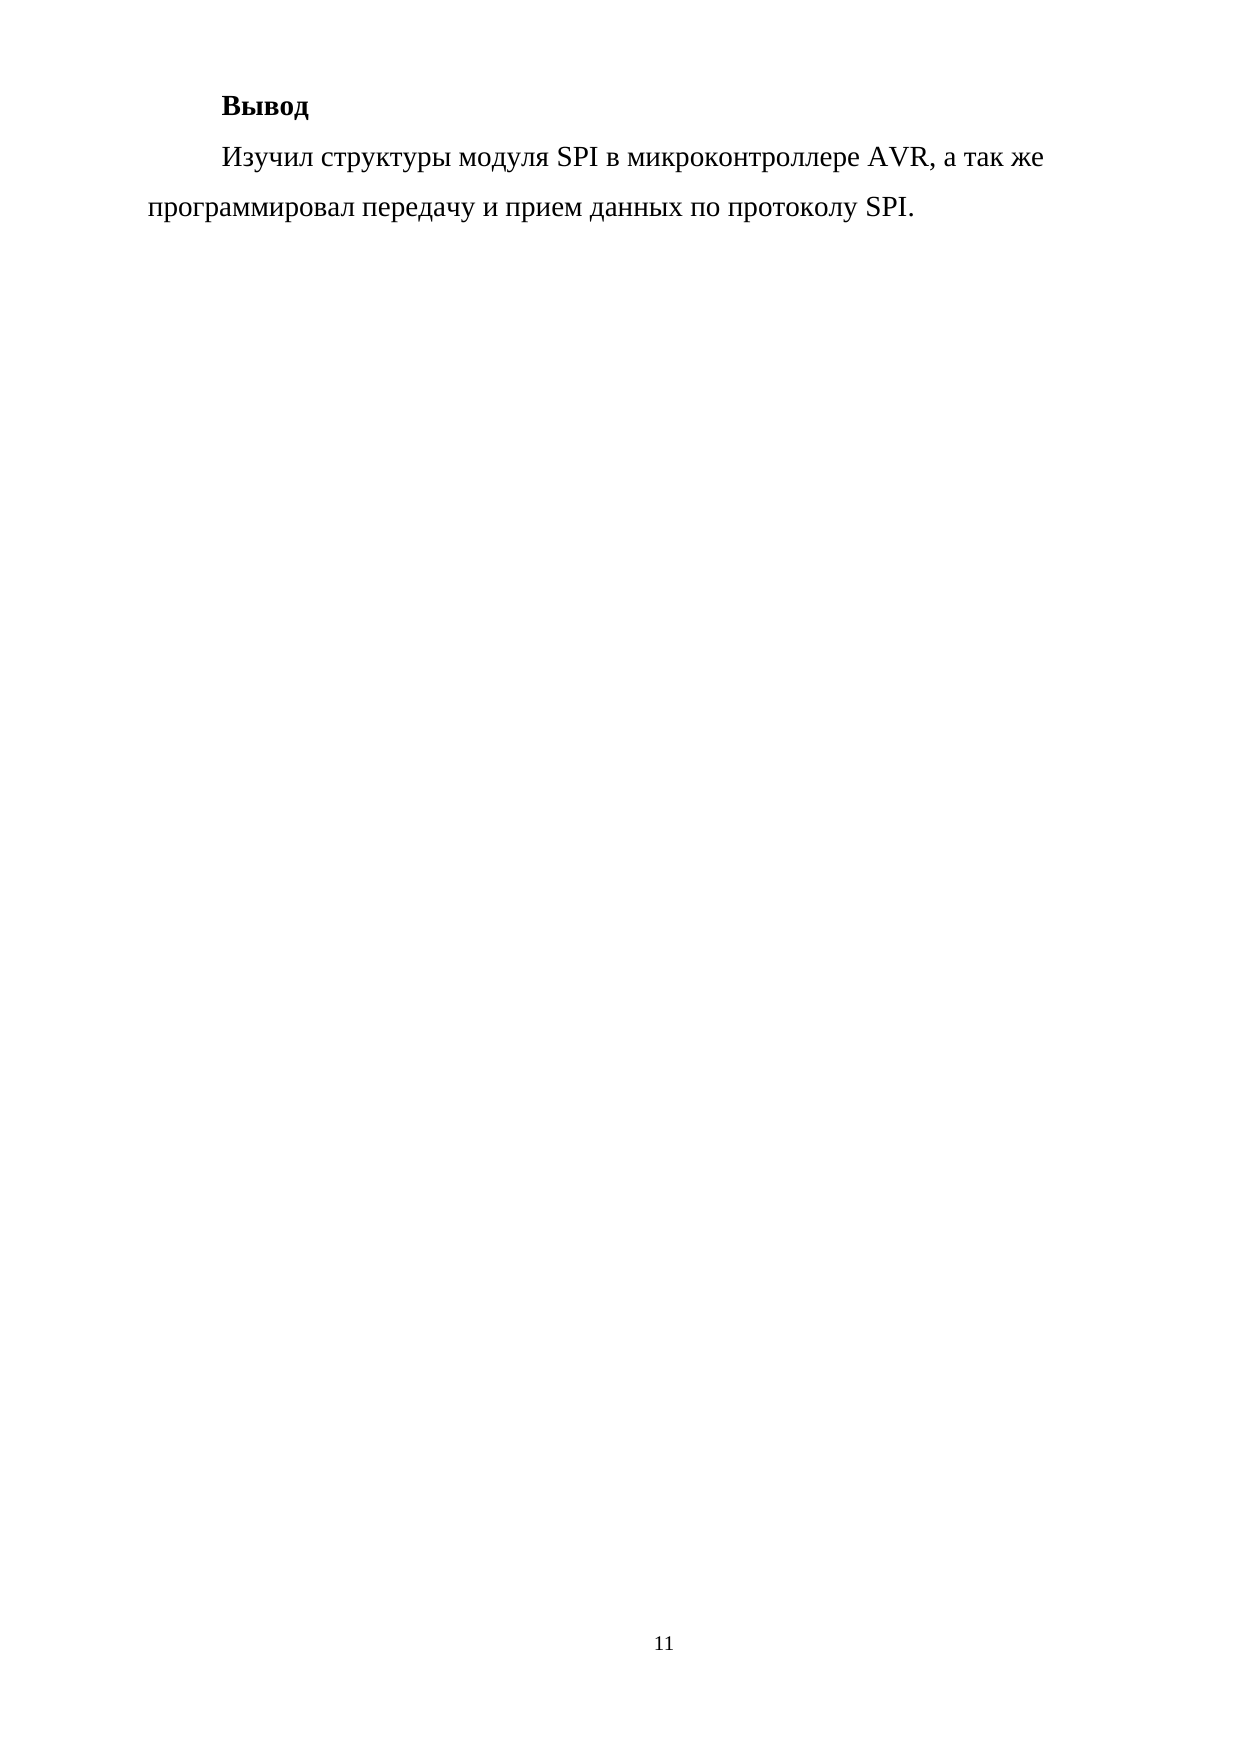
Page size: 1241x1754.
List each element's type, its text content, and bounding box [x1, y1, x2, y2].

list Вывод [148, 88, 1181, 122]
list Изучил структуры модуля SPI в микроконтроллере AVR, а так же программировал передачу и прием данных по протоколу SPI. [148, 139, 1181, 223]
